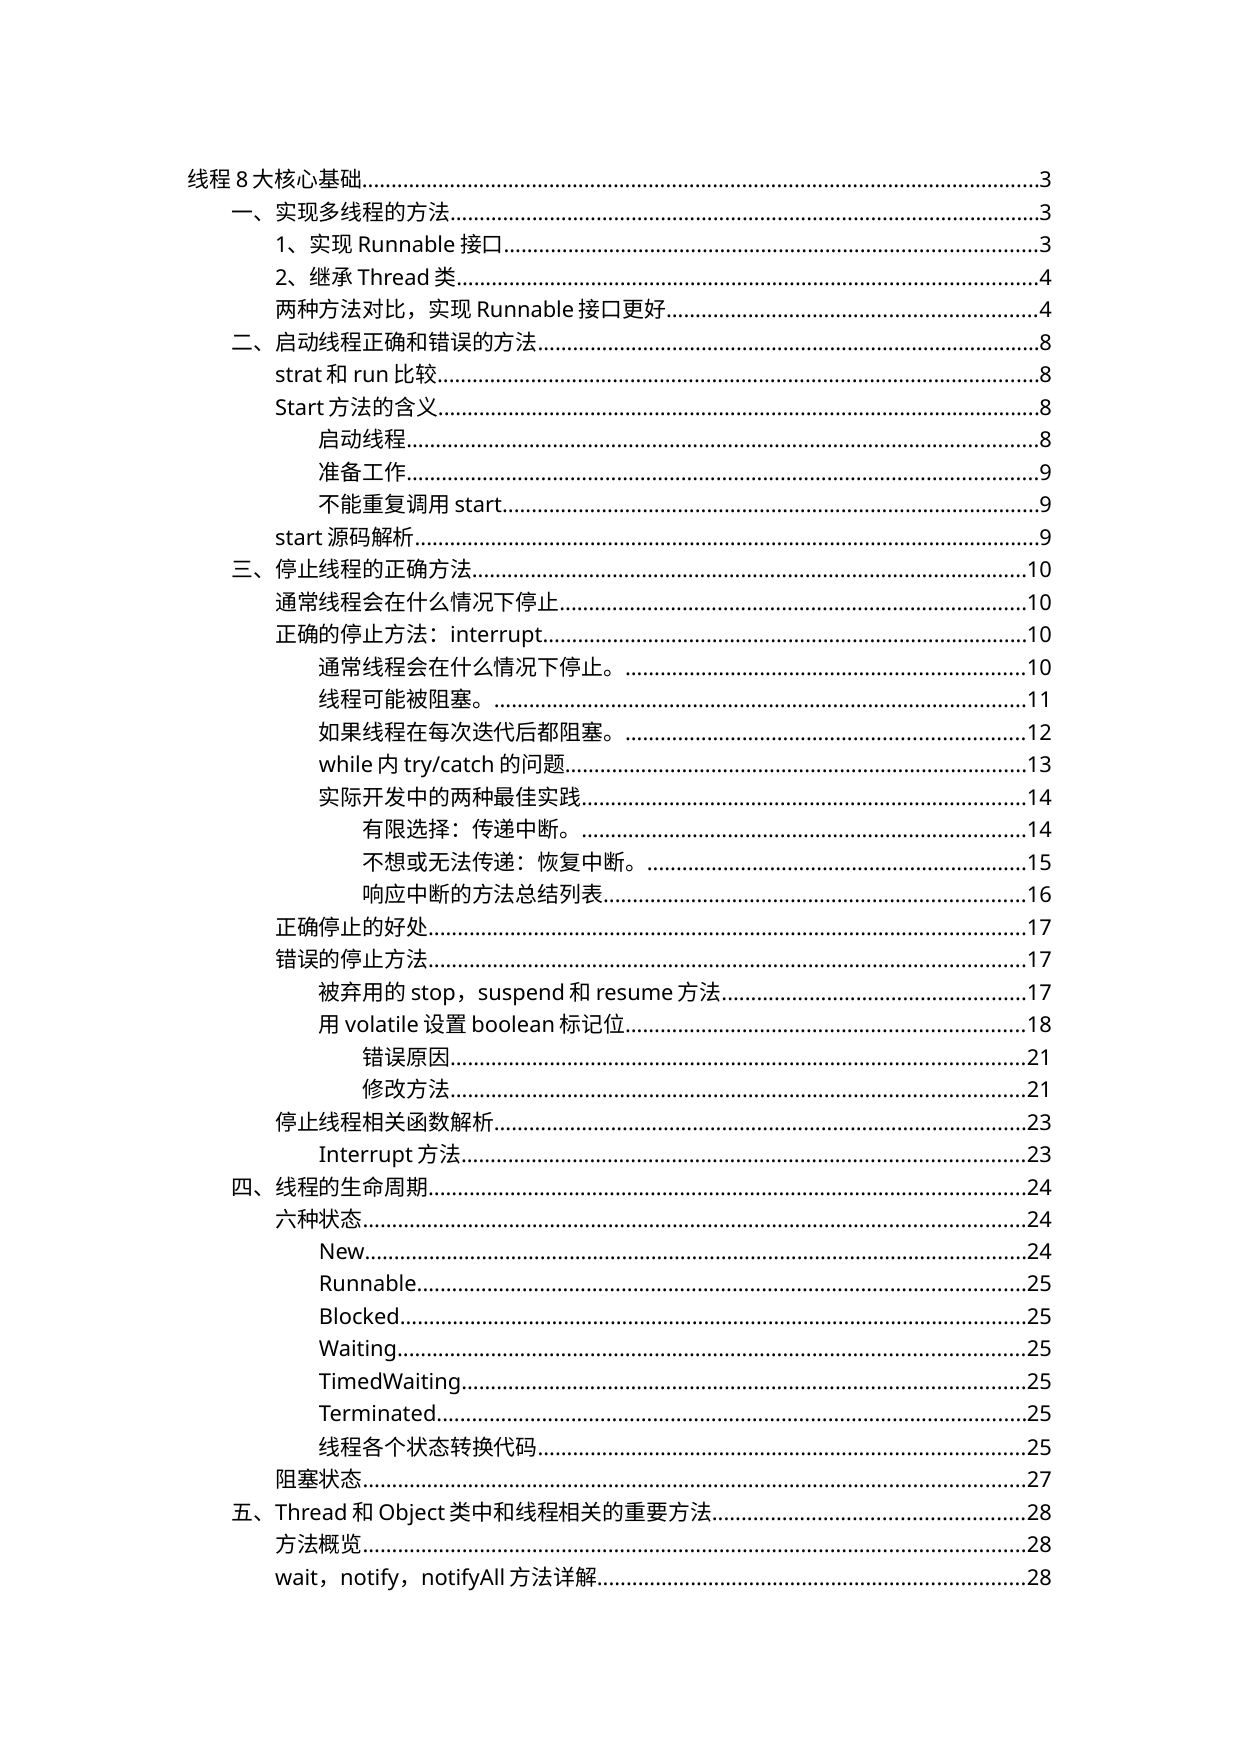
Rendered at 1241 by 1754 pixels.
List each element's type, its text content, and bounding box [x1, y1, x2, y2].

text while内try/catch的问题 13 [319, 747, 1053, 779]
text 通常线程会在什么情况下停止 10 [275, 584, 1053, 617]
text 正确停止的好处 17 [275, 909, 1053, 942]
text Waiting 25 [319, 1332, 1053, 1364]
text 不想或无法传递：恢复中断。 15 [362, 844, 1053, 877]
text 错误的停止方法 17 [275, 942, 1053, 974]
text 如果线程在每次迭代后都阻塞。 12 [319, 714, 1053, 747]
text 被弃用的stop，suspend和resume方法 17 [319, 974, 1053, 1007]
text 通常线程会在什么情况下停止。 10 [319, 649, 1053, 682]
text 线程各个状态转换代码 25 [319, 1429, 1053, 1462]
text 2、继承Thread类 4 [275, 259, 1053, 292]
text 不能重复调用start 9 [319, 487, 1053, 519]
text wait，notify，notifyAll方法详解 28 [275, 1559, 1053, 1592]
text 启动线程 8 [319, 422, 1053, 454]
text 阻塞状态 27 [275, 1462, 1053, 1494]
text strat和run比较 8 [275, 357, 1053, 389]
text 线程8大核心基础 3 [187, 162, 1053, 194]
text 准备工作 9 [319, 454, 1053, 487]
text 修改方法 21 [362, 1072, 1053, 1104]
text 响应中断的方法总结列表 16 [362, 877, 1053, 909]
text 正确的停止方法：interrupt 10 [275, 617, 1053, 649]
text 两种方法对比，实现Runnable接口更好 4 [275, 292, 1053, 324]
text 用volatile设置boolean标记位 18 [319, 1007, 1053, 1039]
text 五、Thread和Object类中和线程相关的重要方法 28 [231, 1494, 1053, 1527]
text 停止线程相关函数解析 23 [275, 1104, 1053, 1137]
text 六种状态 24 [275, 1202, 1053, 1234]
text start源码解析 9 [275, 519, 1053, 552]
text Terminated 25 [319, 1397, 1053, 1429]
text 方法概览 28 [275, 1527, 1053, 1559]
text 三、停止线程的正确方法 10 [231, 552, 1053, 584]
text 线程可能被阻塞。 11 [319, 682, 1053, 714]
text 1、实现Runnable接口 3 [275, 227, 1053, 259]
text 二、启动线程正确和错误的方法 8 [231, 324, 1053, 357]
text 四、线程的生命周期 24 [231, 1169, 1053, 1202]
text Start方法的含义 8 [275, 389, 1053, 422]
text Runnable 25 [319, 1267, 1053, 1299]
text TimedWaiting 25 [319, 1364, 1053, 1397]
text 有限选择：传递中断。 14 [362, 812, 1053, 844]
text 一、实现多线程的方法 3 [231, 194, 1053, 227]
text New 24 [319, 1234, 1053, 1267]
text 实际开发中的两种最佳实践 14 [319, 779, 1053, 812]
text Interrupt方法 23 [319, 1137, 1053, 1169]
text Blocked 25 [319, 1299, 1053, 1332]
text 错误原因 21 [362, 1039, 1053, 1072]
